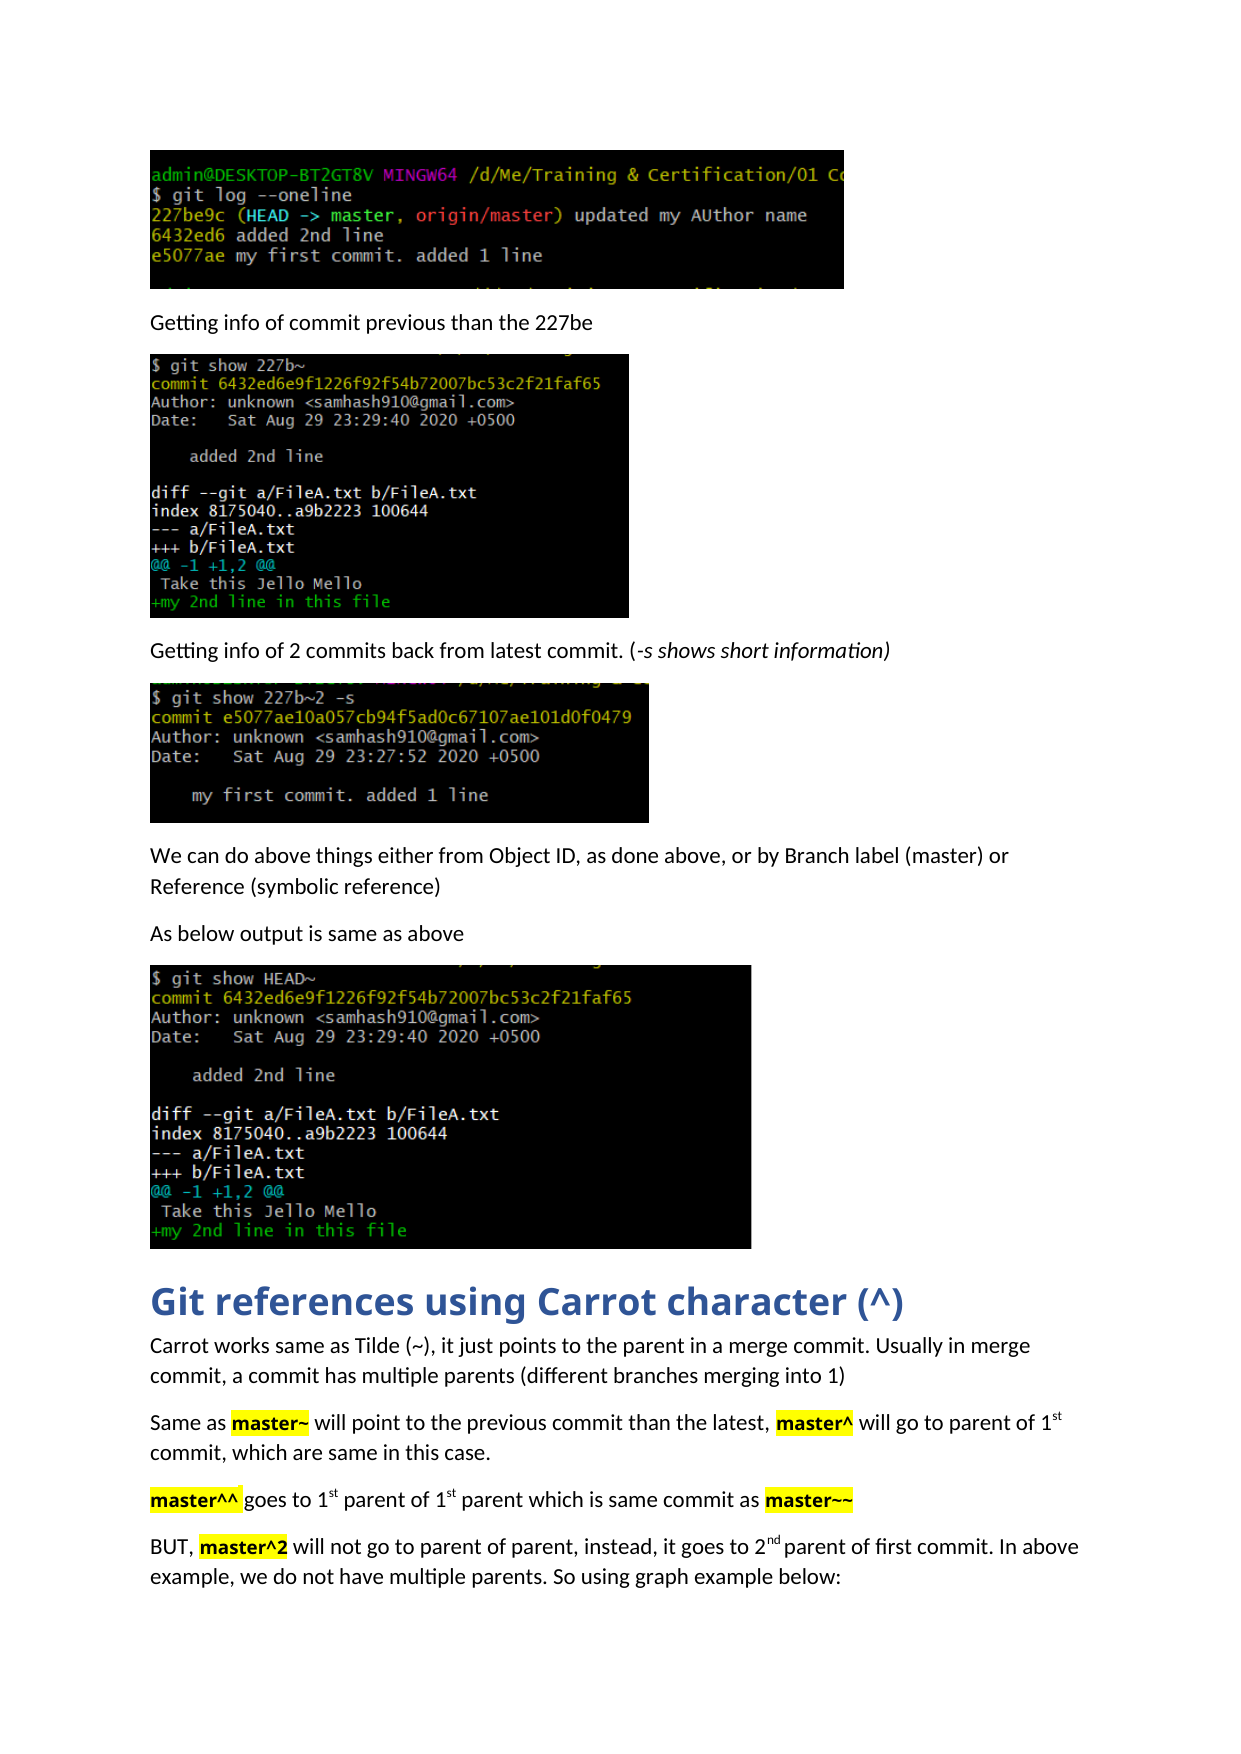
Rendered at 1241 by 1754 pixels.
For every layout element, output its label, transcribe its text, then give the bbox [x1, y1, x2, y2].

text Getting info of commit previous than the 227be [150, 308, 1090, 336]
text BUT, master^2 will not go to parent of parent, instead, it goes to 2nd parent of first commit. In above example, we do not have multiple parents. So using graph example below: [150, 1532, 1090, 1590]
picture [150, 965, 752, 1249]
text master^^ goes to 1st parent of 1st parent which is same commit as master~~ [243, 1485, 1090, 1513]
subtitle Git references using Carrot character (^) [150, 1276, 1090, 1327]
text Getting info of 2 commits back from latest commit. (-s shows short information) [150, 636, 1090, 664]
text As below output is same as above [150, 919, 1090, 947]
text Carrot works same as Tilde (~), it just points to the parent in a merge commit. Usually in merge commit, a commit has multiple parents (different branches merging into 1) [150, 1331, 1090, 1389]
picture [150, 150, 844, 289]
text We can do above things either from Object ID, as done above, or by Branch label (master) or Reference (symbolic reference) [150, 842, 1090, 900]
picture [150, 354, 629, 618]
picture [150, 683, 649, 823]
text Same as master~ will point to the previous commit than the latest, master^ will go to parent of 1st commit, which are same in this case. [150, 1408, 1090, 1466]
